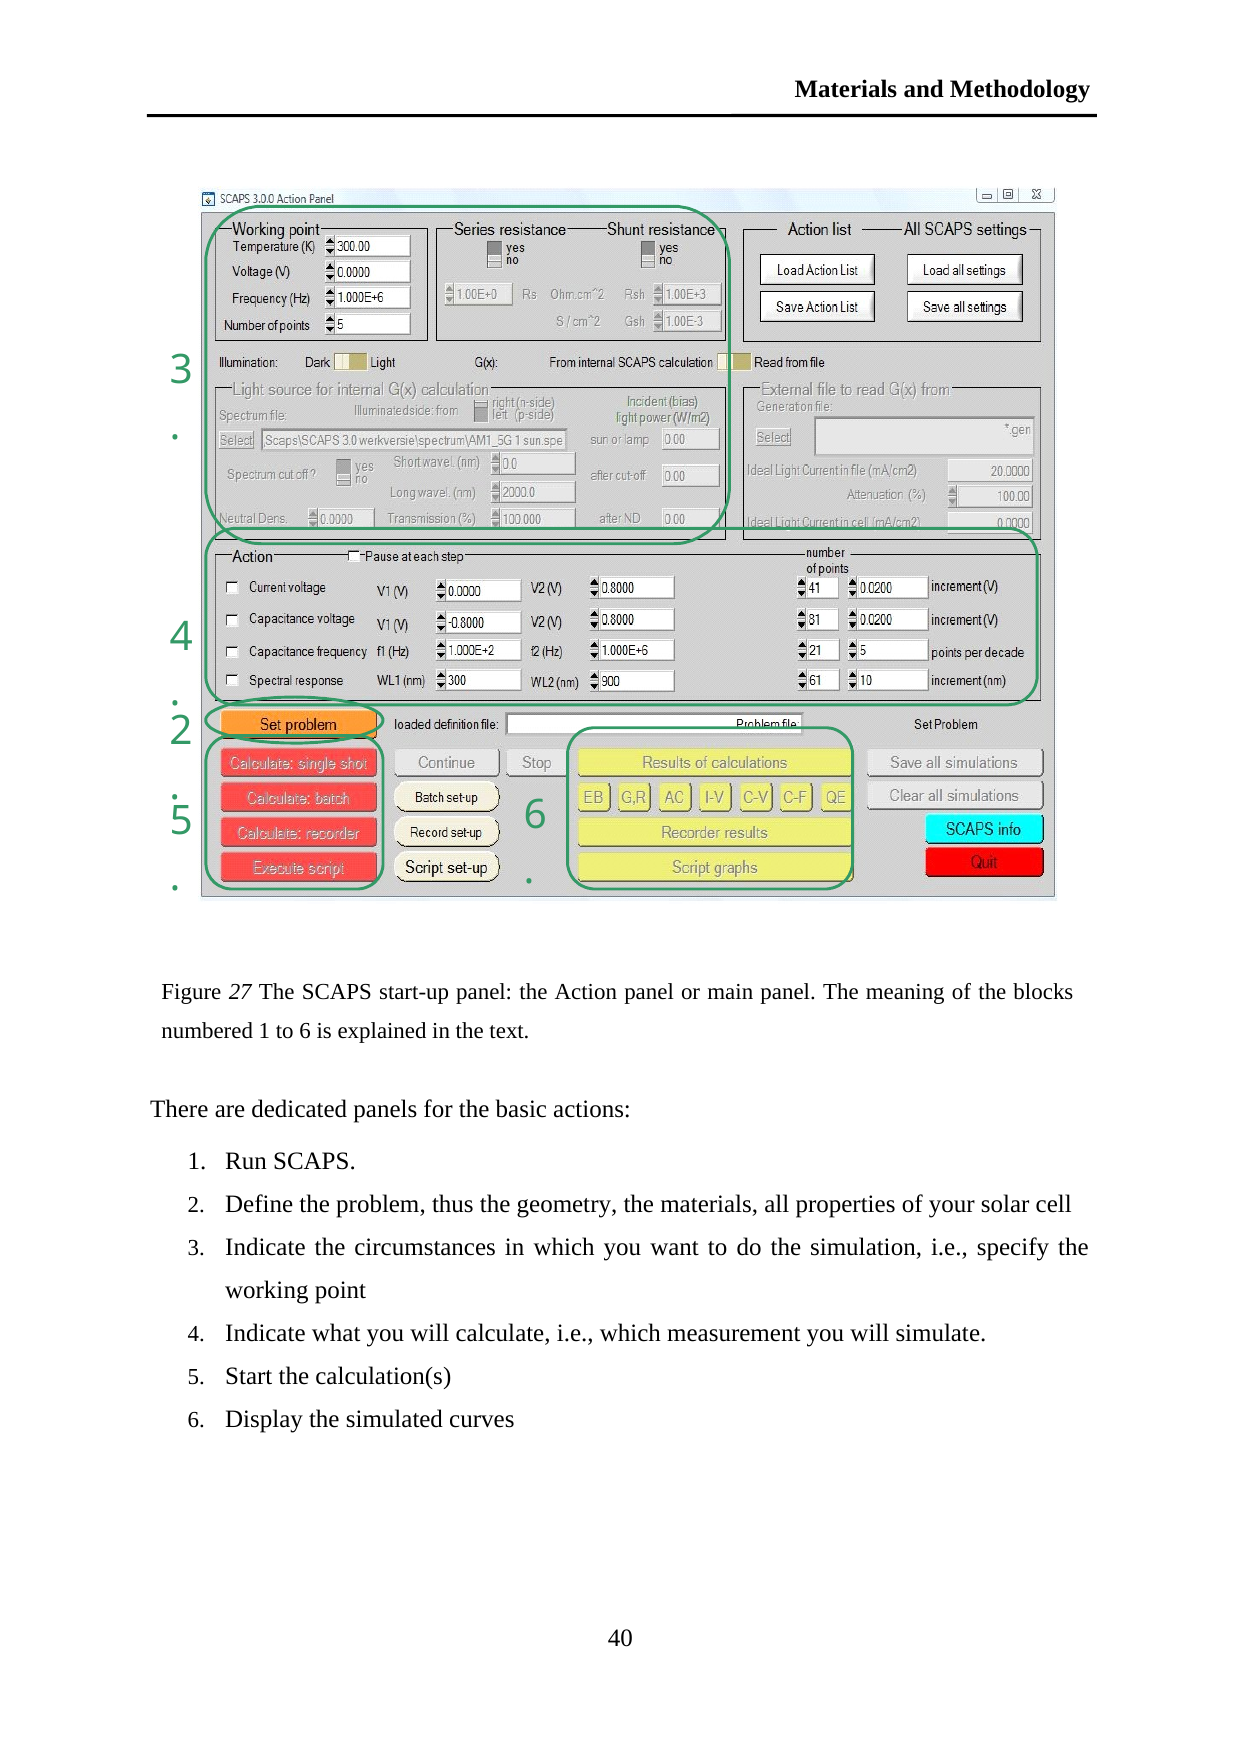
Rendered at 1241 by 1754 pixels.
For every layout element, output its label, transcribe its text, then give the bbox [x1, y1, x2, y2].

picture [198, 186, 1058, 904]
list Start the calculation(s) [187, 1361, 1090, 1390]
list Indicate the circumstances in which you want to do the simulation, i.e., specify the working point [187, 1232, 1090, 1304]
list Define the problem, thus the geometry, the materials, all properties of your solar cell [187, 1189, 1090, 1218]
list Display the simulated curves [187, 1404, 1090, 1433]
list Indicate what you will calculate, i.e., which measurement you will simulate. [187, 1318, 1090, 1347]
table_cell Figure 27 The SCAPS start-up panel: the Action panel or main panel. The meaning of the blocks numbered 1 to 6 is explained in the text. [150, 978, 1087, 1079]
text There are dedicated panels for the basic actions: [150, 1094, 1079, 1123]
list Run SCAPS. [187, 1146, 1090, 1174]
table_header [150, 150, 1087, 978]
